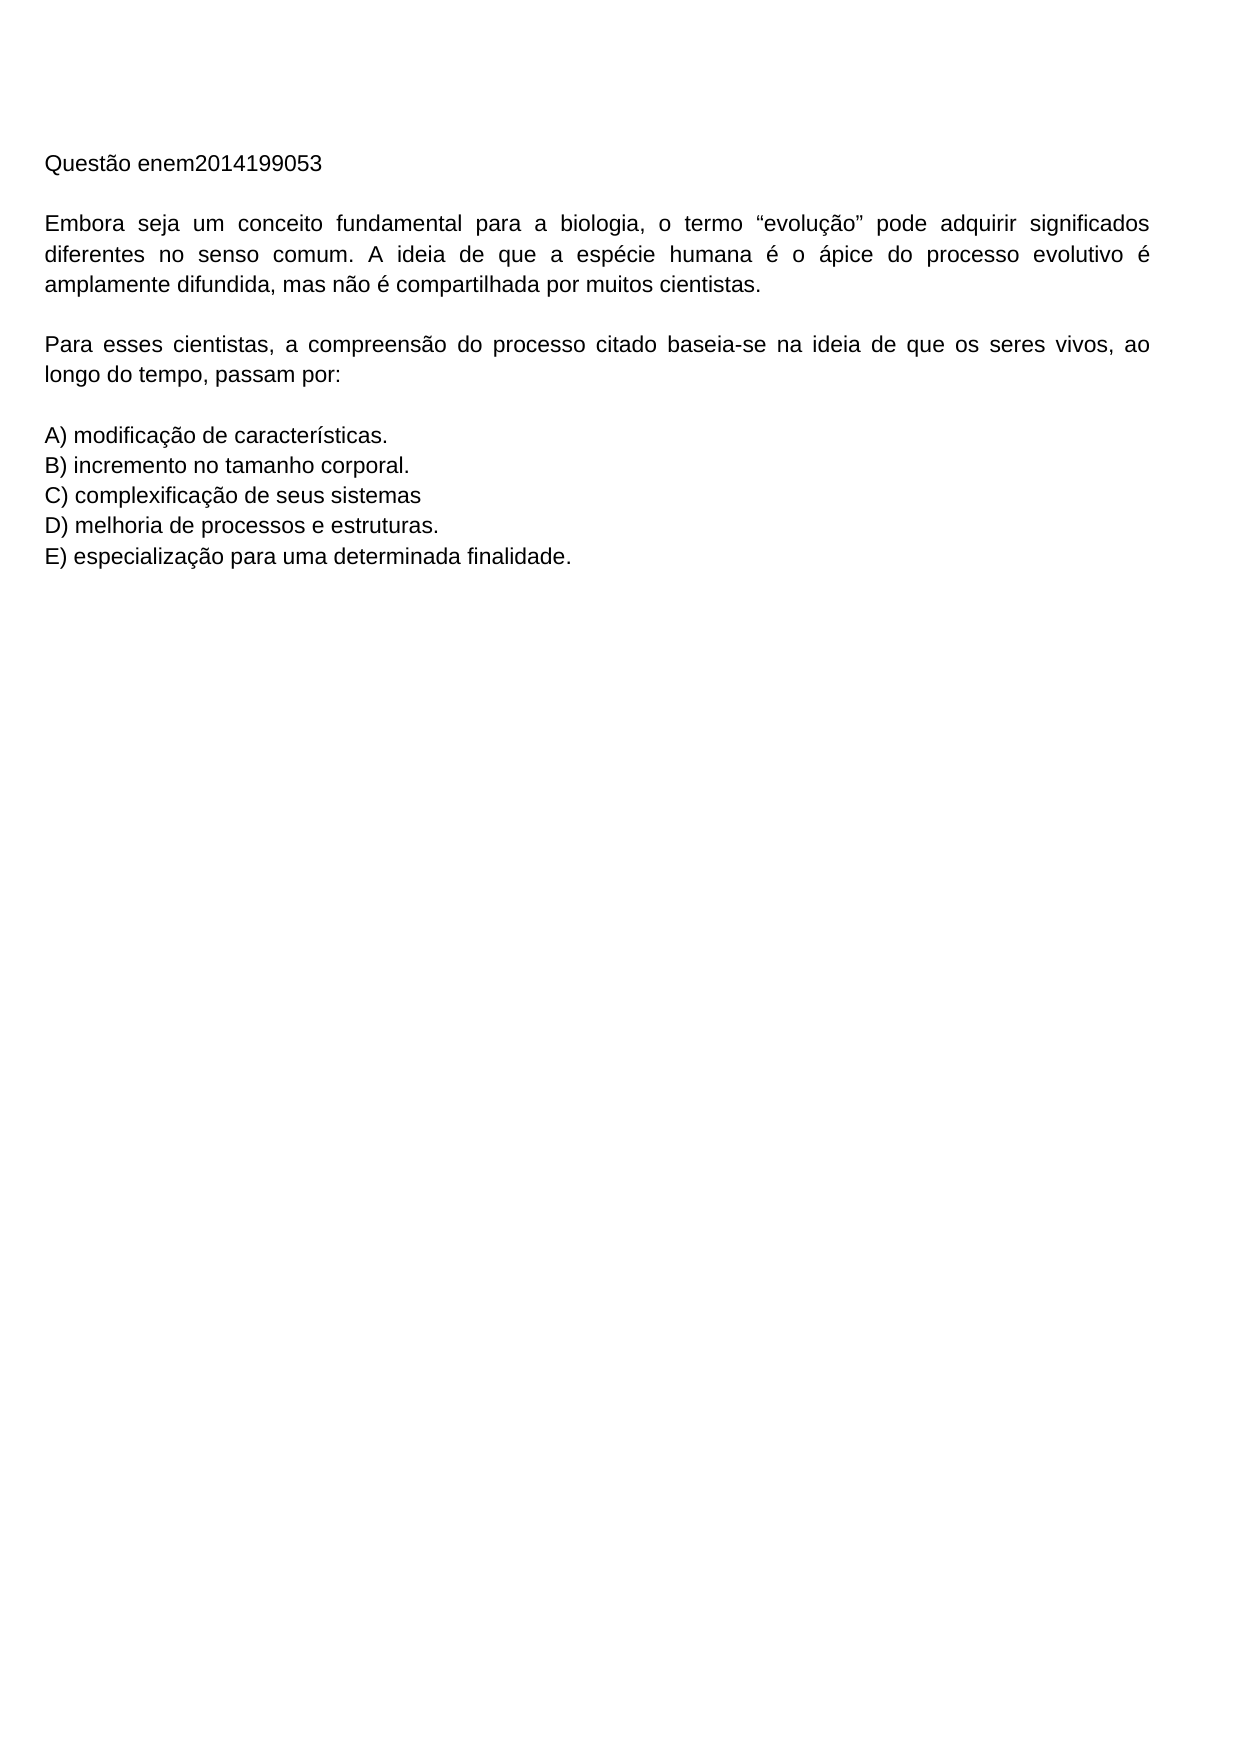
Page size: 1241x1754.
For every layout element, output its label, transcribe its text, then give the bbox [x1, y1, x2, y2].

text A) modificação de características. [0, 422, 1151, 448]
text D) melhoria de processos e estruturas. [0, 512, 1151, 539]
text E) especialização para uma determinada finalidade. [0, 543, 1151, 569]
text B) incremento no tamanho corporal. [0, 452, 1151, 478]
text C) complexificação de seus sistemas [0, 482, 1151, 509]
text Para esses cientistas, a compreensão do processo citado baseia-se na ideia de que os seres vivos, ao longo do tempo, passam por: [44, 331, 1151, 388]
text Questão enem2014199053 [0, 150, 1151, 176]
text Embora seja um conceito fundamental para a biologia, o termo “evolução” pode adquirir significados diferentes no senso comum. A ideia de que a espécie humana é o ápice do processo evolutivo é amplamente difundida, mas não é compartilhada por muitos cientistas. [44, 210, 1151, 297]
